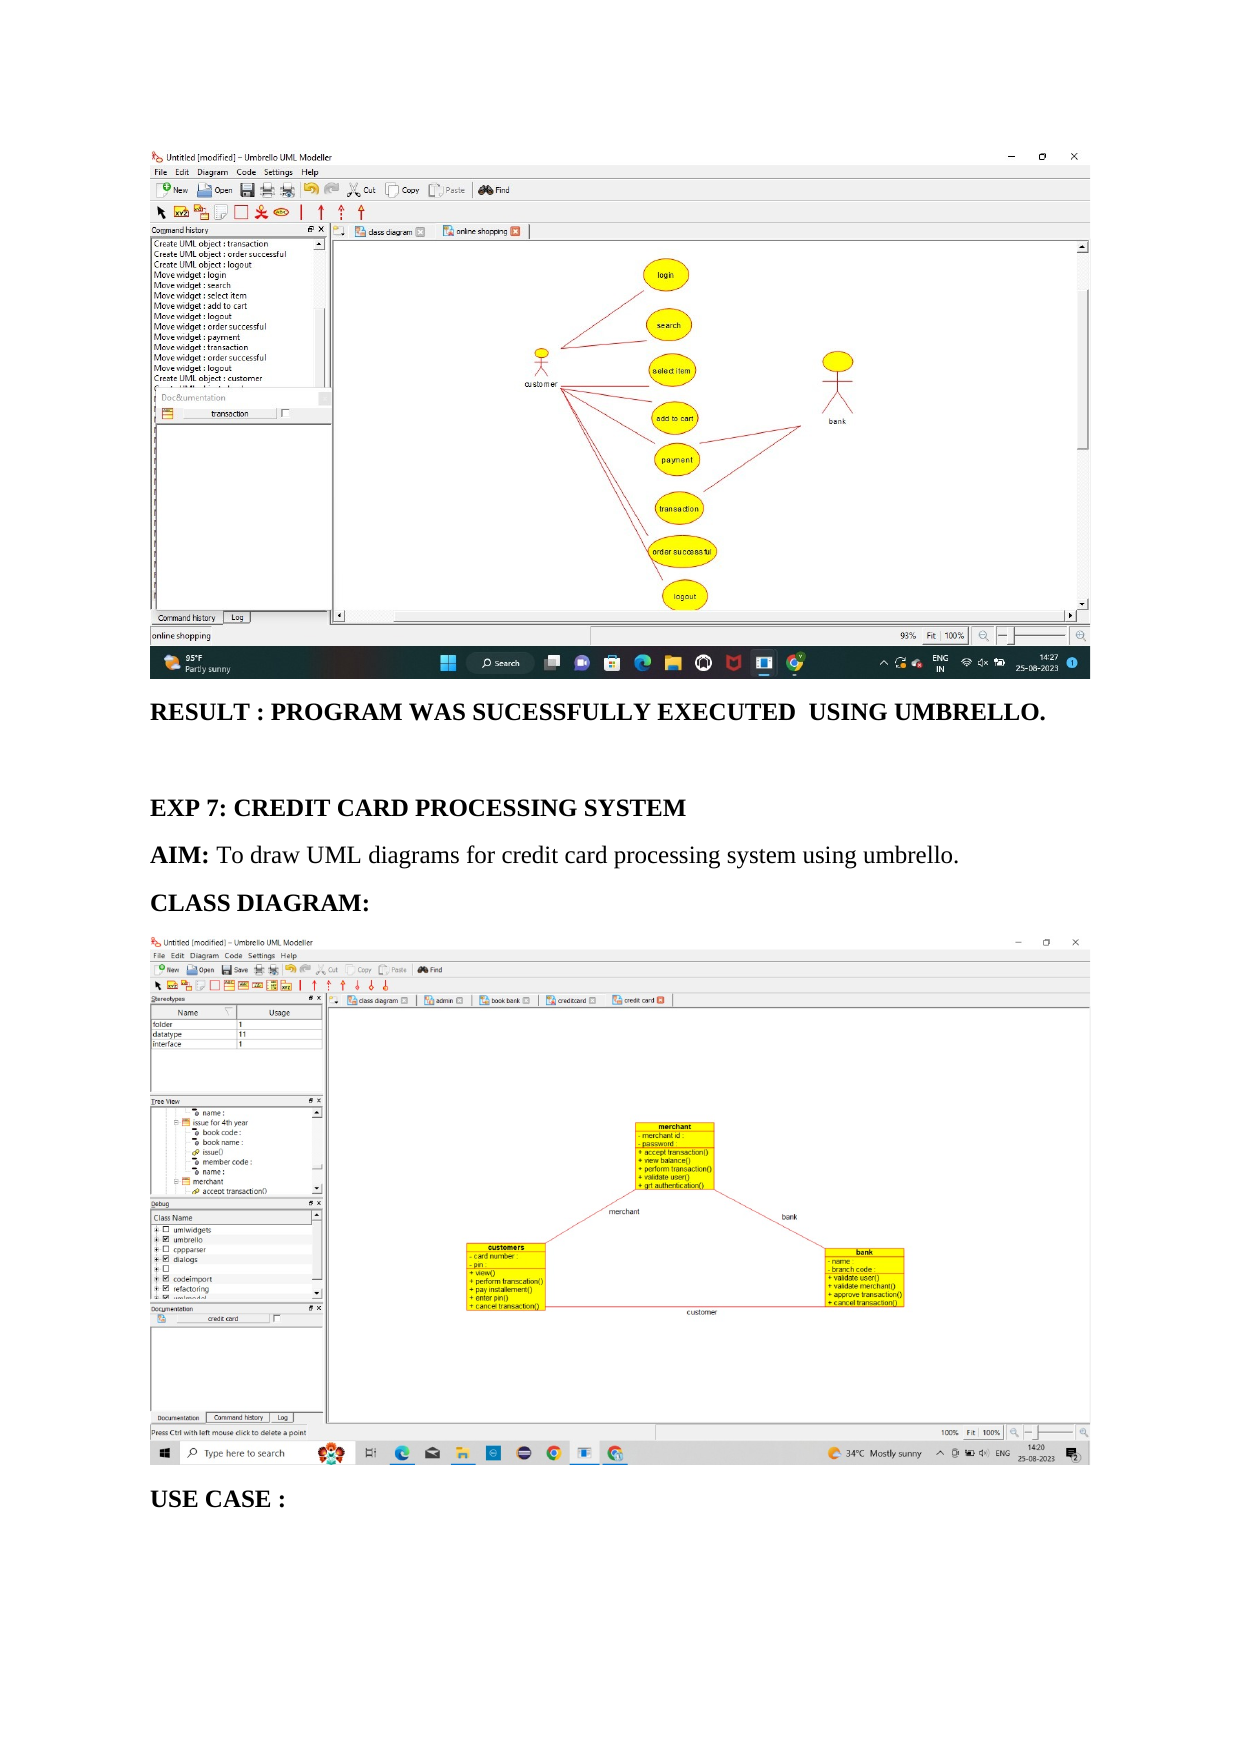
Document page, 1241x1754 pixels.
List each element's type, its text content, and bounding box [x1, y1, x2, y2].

picture [150, 150, 1091, 679]
text RESULT : PROGRAM WAS SUCESSFULLY EXECUTED USING UMBRELLO. [150, 697, 1090, 726]
text AIM: To draw UML diagrams for credit card processing system using umbrello. [150, 841, 1090, 869]
text EXP 7: CREDIT CARD PROCESSING SYSTEM [150, 793, 1090, 822]
text USE CASE : [150, 1484, 1090, 1512]
text CLASS DIAGRAM: [150, 888, 1090, 917]
picture [150, 936, 1091, 1465]
